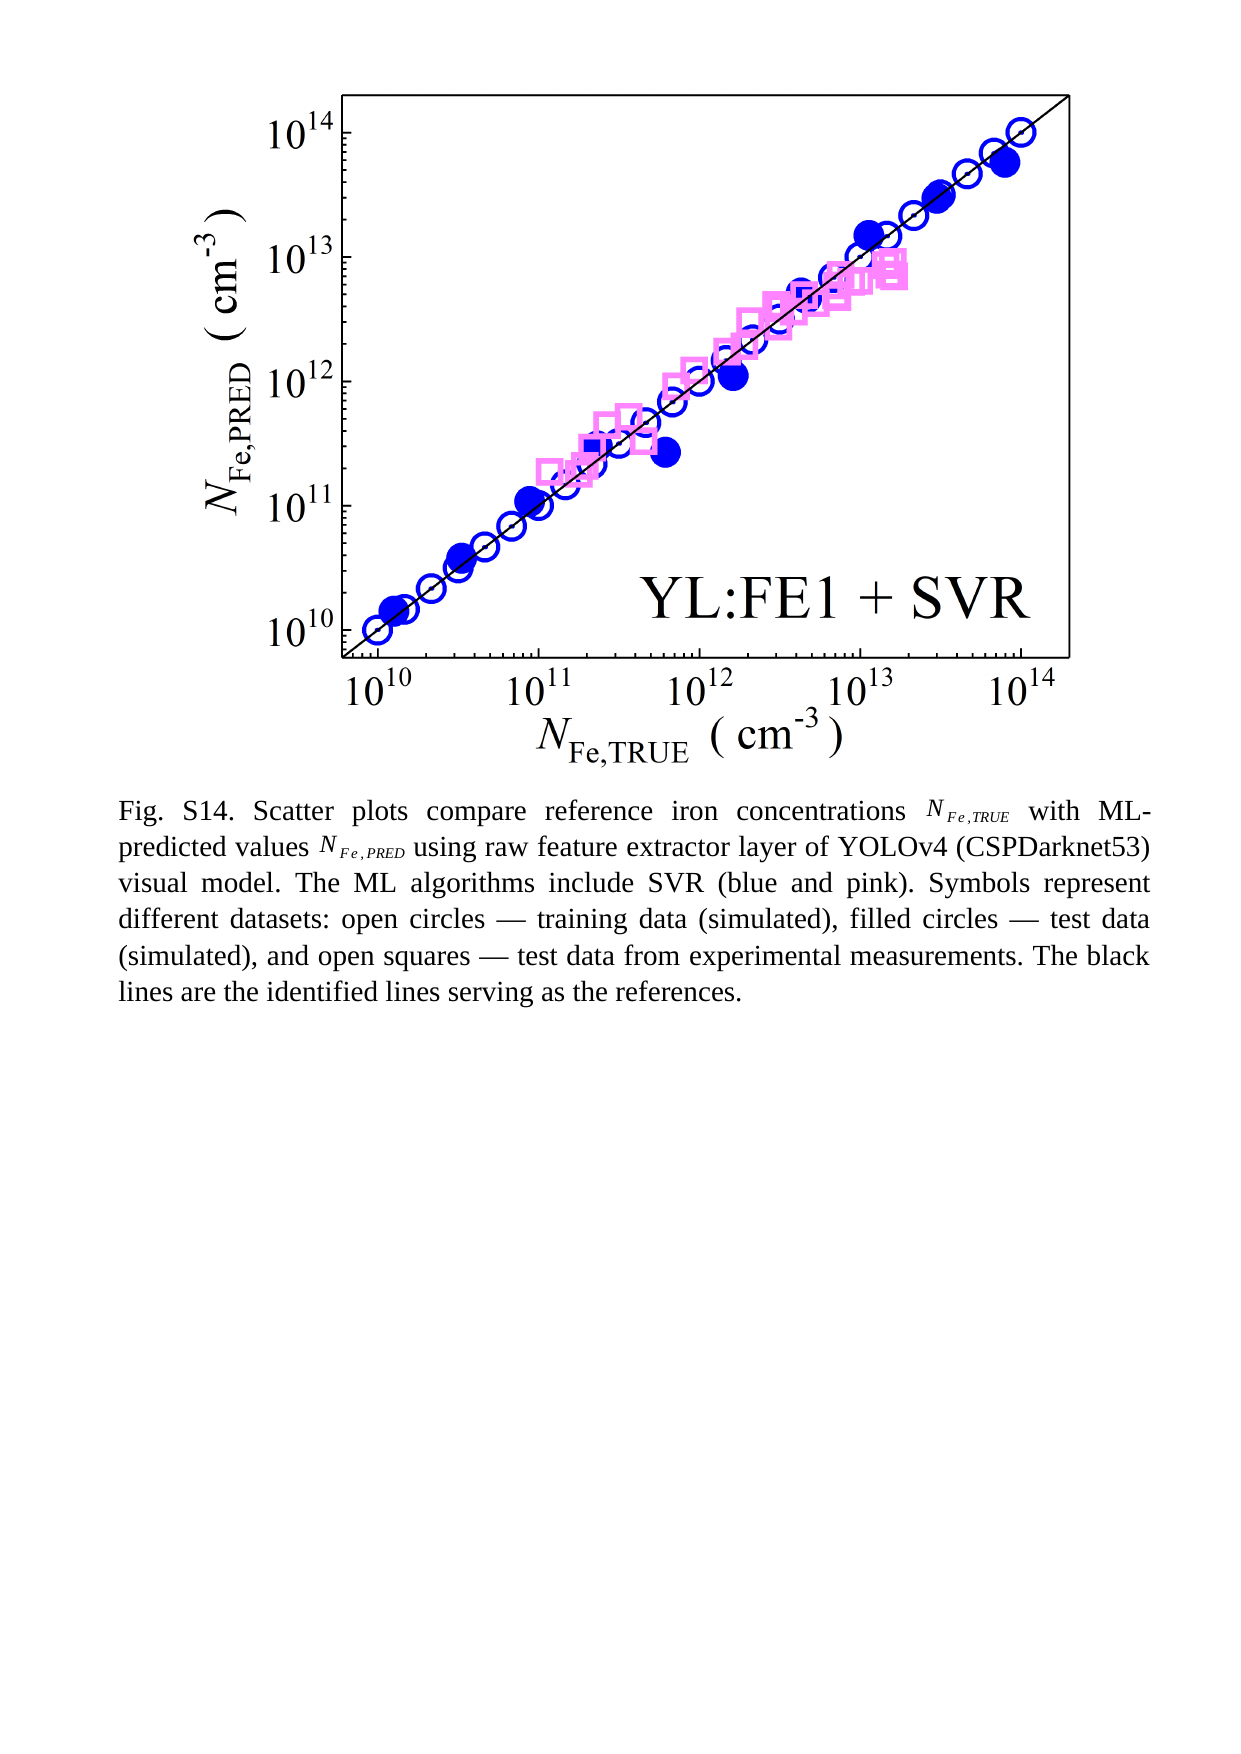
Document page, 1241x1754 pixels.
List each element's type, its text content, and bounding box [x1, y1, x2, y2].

text Fig. S14. Scatter plots compare reference iron concentrations with ML-predicted values using raw feature extractor layer of YOLOv4 (CSPDarknet53) visual model. The ML algorithms include SVR (blue and pink). Symbols represent different datasets: open circles — training data (simulated), filled circles — test data (simulated), and open squares — test data from experimental measurements. The black lines are the identified lines serving as the references. [118, 793, 1152, 1007]
picture [192, 88, 1078, 774]
